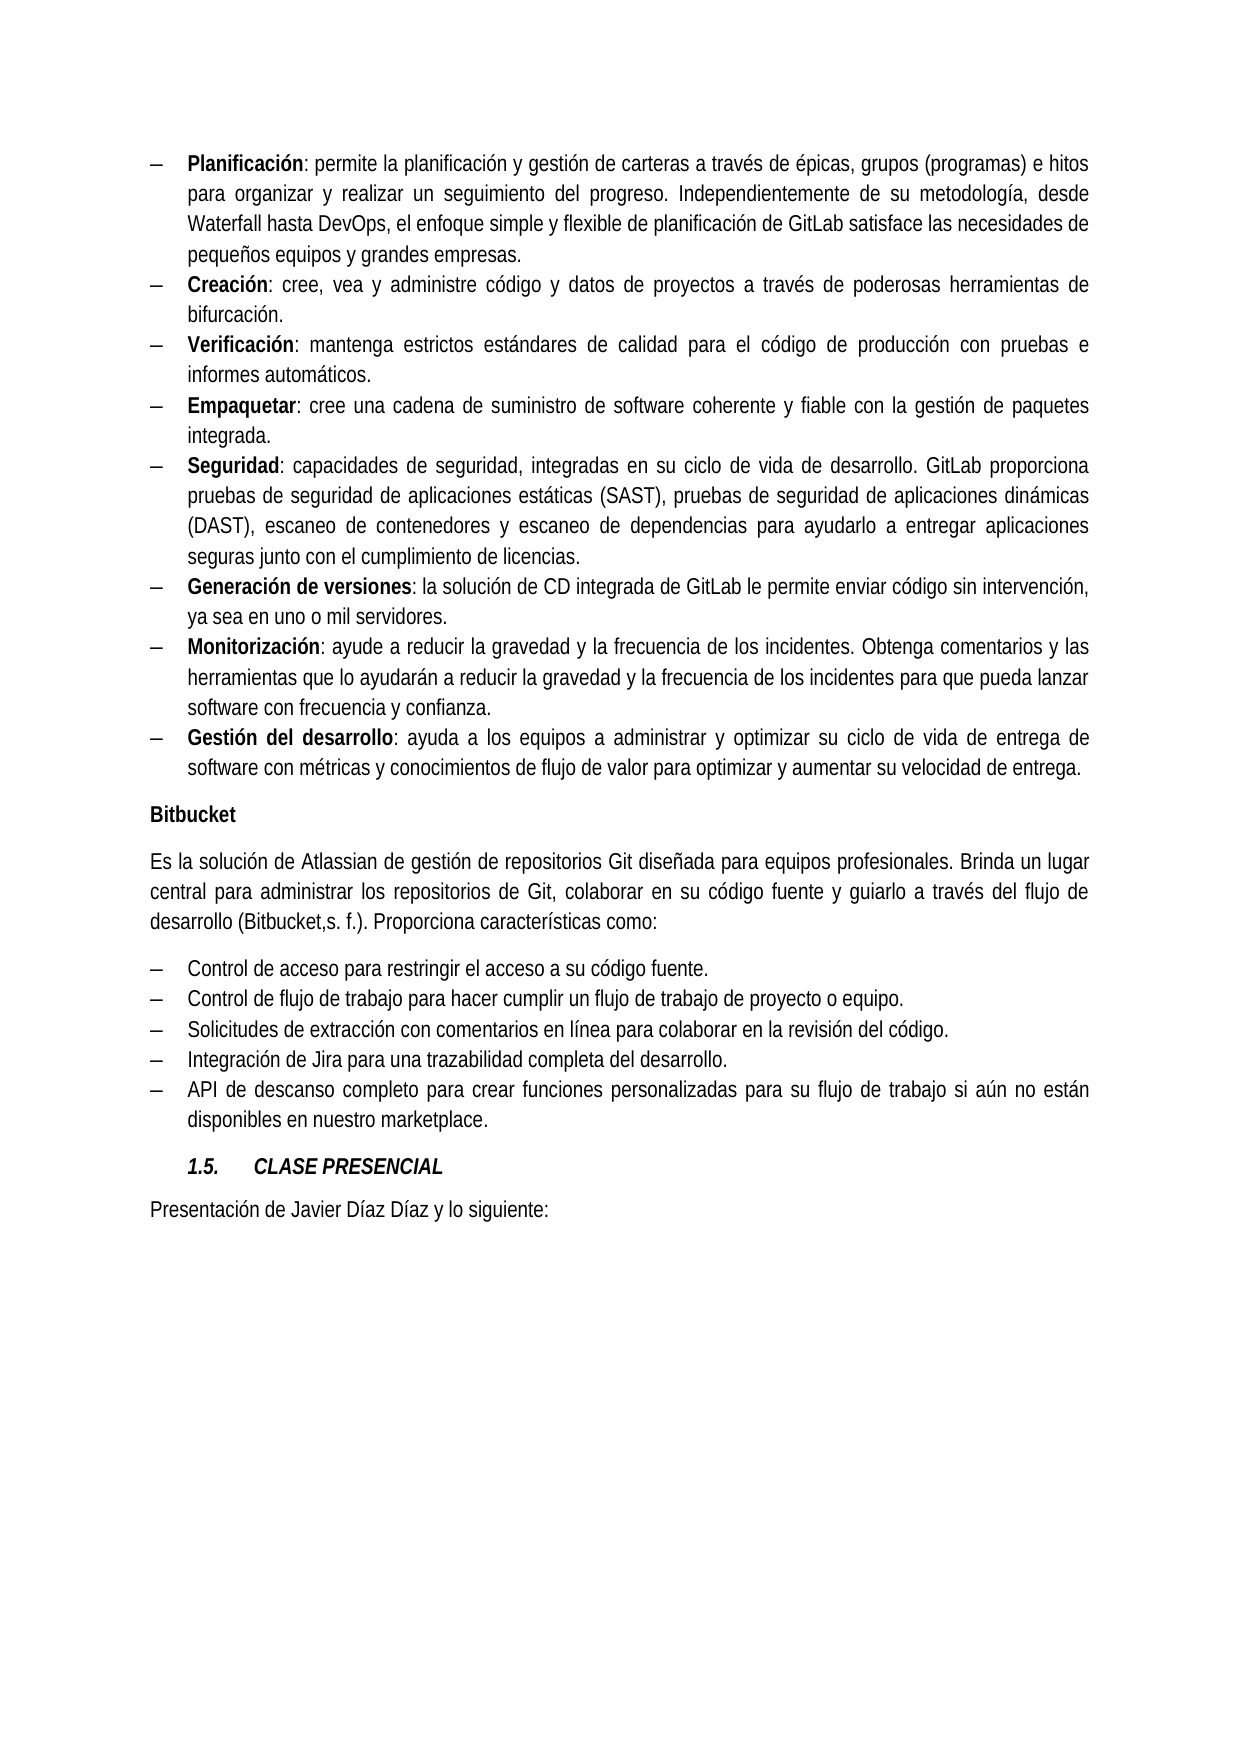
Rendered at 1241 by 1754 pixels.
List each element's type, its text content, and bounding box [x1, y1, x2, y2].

text Es la solución de Atlassian de gestión de repositorios Git diseñada para equipos profesionales. Brinda un lugar central para administrar los repositorios de Git, colaborar en su código fuente y guiarlo a través del flujo de desarrollo (Bitbucket,s. f.). Proporciona características como: [150, 848, 1090, 935]
list Generación de versiones: la solución de CD integrada de GitLab le permite enviar código sin intervención, ya sea en uno o mil servidores. [150, 573, 1090, 629]
list Planificación: permite la planificación y gestión de carteras a través de épicas, grupos (programas) e hitos para organizar y realizar un seguimiento del progreso. Independientemente de su metodología, desde Waterfall hasta DevOps, el enfoque simple y flexible de planificación de GitLab satisface las necesidades de pequeños equipos y grandes empresas. [150, 150, 1090, 267]
list Creación: cree, vea y administre código y datos de proyectos a través de poderosas herramientas de bifurcación. [150, 271, 1090, 327]
list Gestión del desarrollo: ayuda a los equipos a administrar y optimizar su ciclo de vida de entrega de software con métricas y conocimientos de flujo de valor para optimizar y aumentar su velocidad de entrega. [150, 724, 1090, 781]
list Seguridad: capacidades de seguridad, integradas en su ciclo de vida de desarrollo. GitLab proporciona pruebas de seguridad de aplicaciones estáticas (SAST), pruebas de seguridad de aplicaciones dinámicas (DAST), escaneo de contenedores y escaneo de dependencias para ayudarlo a entregar aplicaciones seguras junto con el cumplimiento de licencias. [150, 452, 1090, 569]
list Control de flujo de trabajo para hacer cumplir un flujo de trabajo de proyecto o equipo. [150, 985, 1090, 1012]
list Verificación: mantenga estrictos estándares de calidad para el código de producción con pruebas e informes automáticos. [150, 331, 1090, 388]
text Presentación de Javier Díaz Díaz y lo siguiente: [150, 1196, 1090, 1222]
list Solicitudes de extracción con comentarios en línea para colaborar en la revisión del código. [150, 1016, 1090, 1042]
subtitle Clase presencial [187, 1153, 1090, 1179]
list API de descanso completo para crear funciones personalizadas para su flujo de trabajo si aún no están disponibles en nuestro marketplace. [150, 1076, 1090, 1133]
list Monitorización: ayude a reducir la gravedad y la frecuencia de los incidentes. Obtenga comentarios y las herramientas que lo ayudarán a reducir la gravedad y la frecuencia de los incidentes para que pueda lanzar software con frecuencia y confianza. [150, 633, 1090, 720]
list Empaquetar: cree una cadena de suministro de software coherente y fiable con la gestión de paquetes integrada. [150, 392, 1090, 448]
text Bitbucket [150, 801, 1090, 827]
list Integración de Jira para una trazabilidad completa del desarrollo. [150, 1046, 1090, 1072]
list Control de acceso para restringir el acceso a su código fuente. [150, 955, 1090, 982]
